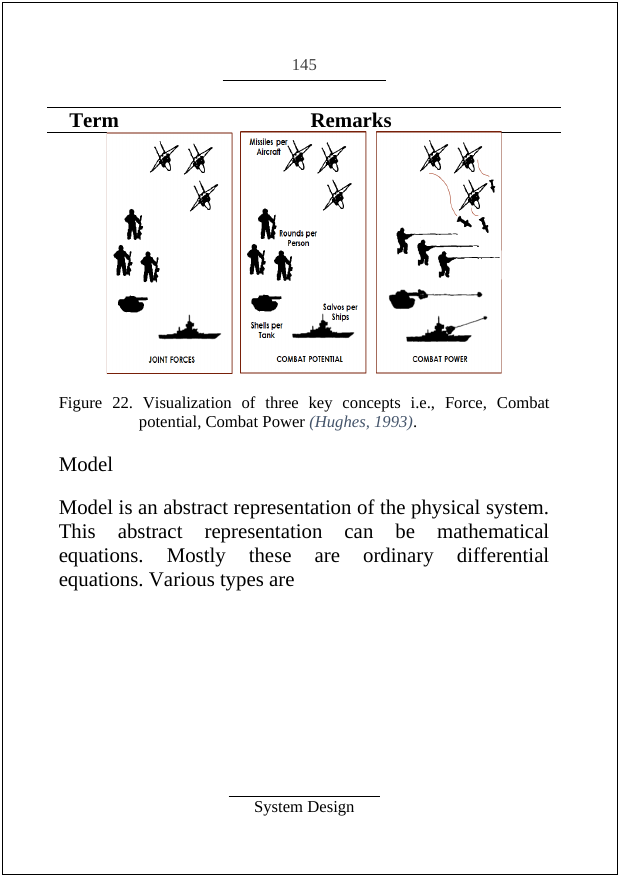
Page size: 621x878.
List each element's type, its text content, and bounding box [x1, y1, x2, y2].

picture [106, 131, 502, 374]
table_header Term [47, 108, 141, 132]
table_cell Model Model is an abstract representation of the physical system. This abstract representation can be mathematical equations. Mostly these are ordinary differential equations. Various types are Table 7. Different Types of Models [47, 452, 561, 610]
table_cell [47, 133, 561, 452]
table_header Remarks [141, 108, 561, 132]
